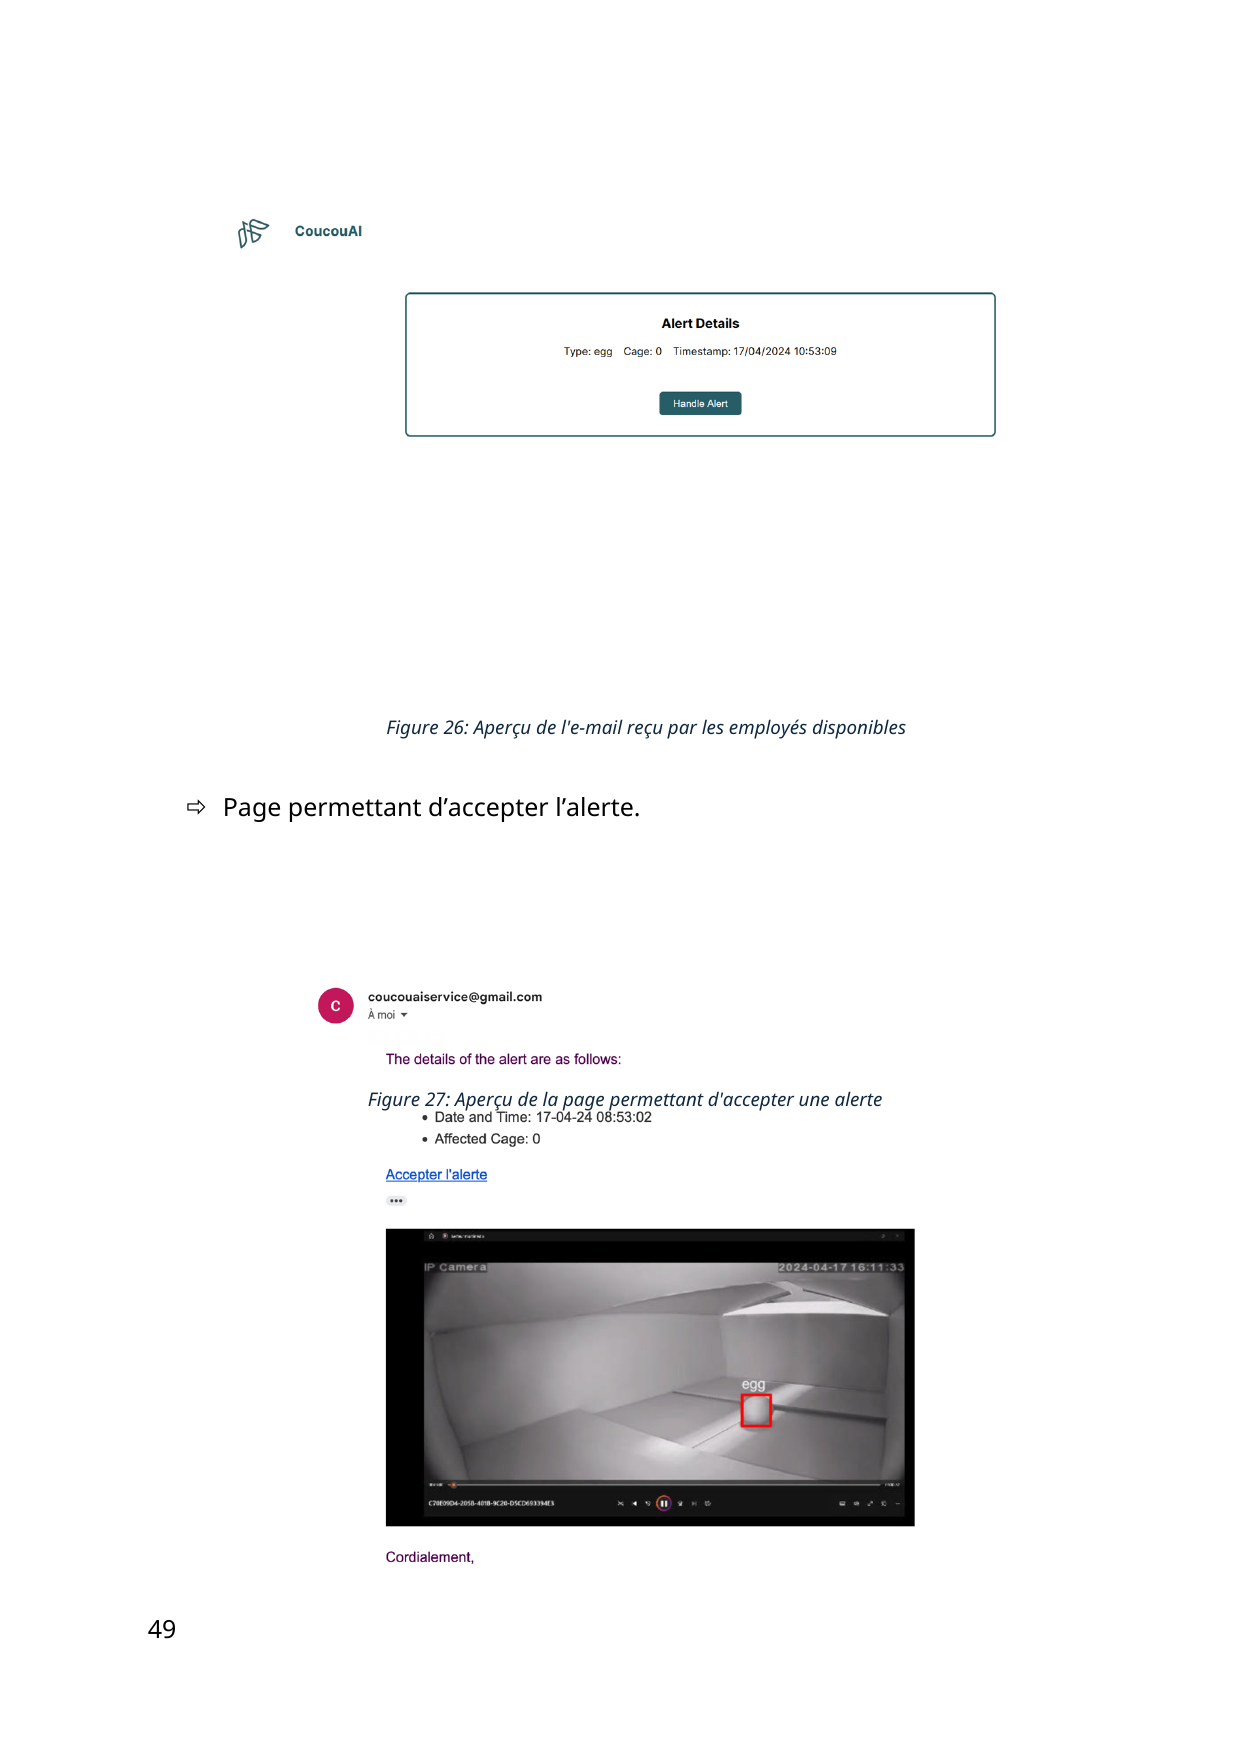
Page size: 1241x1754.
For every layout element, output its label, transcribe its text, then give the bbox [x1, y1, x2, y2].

picture [314, 974, 981, 1085]
picture [220, 193, 1032, 464]
picture [314, 1112, 981, 1572]
list Page permettant d’accepter l’alerte. [185, 790, 1093, 824]
